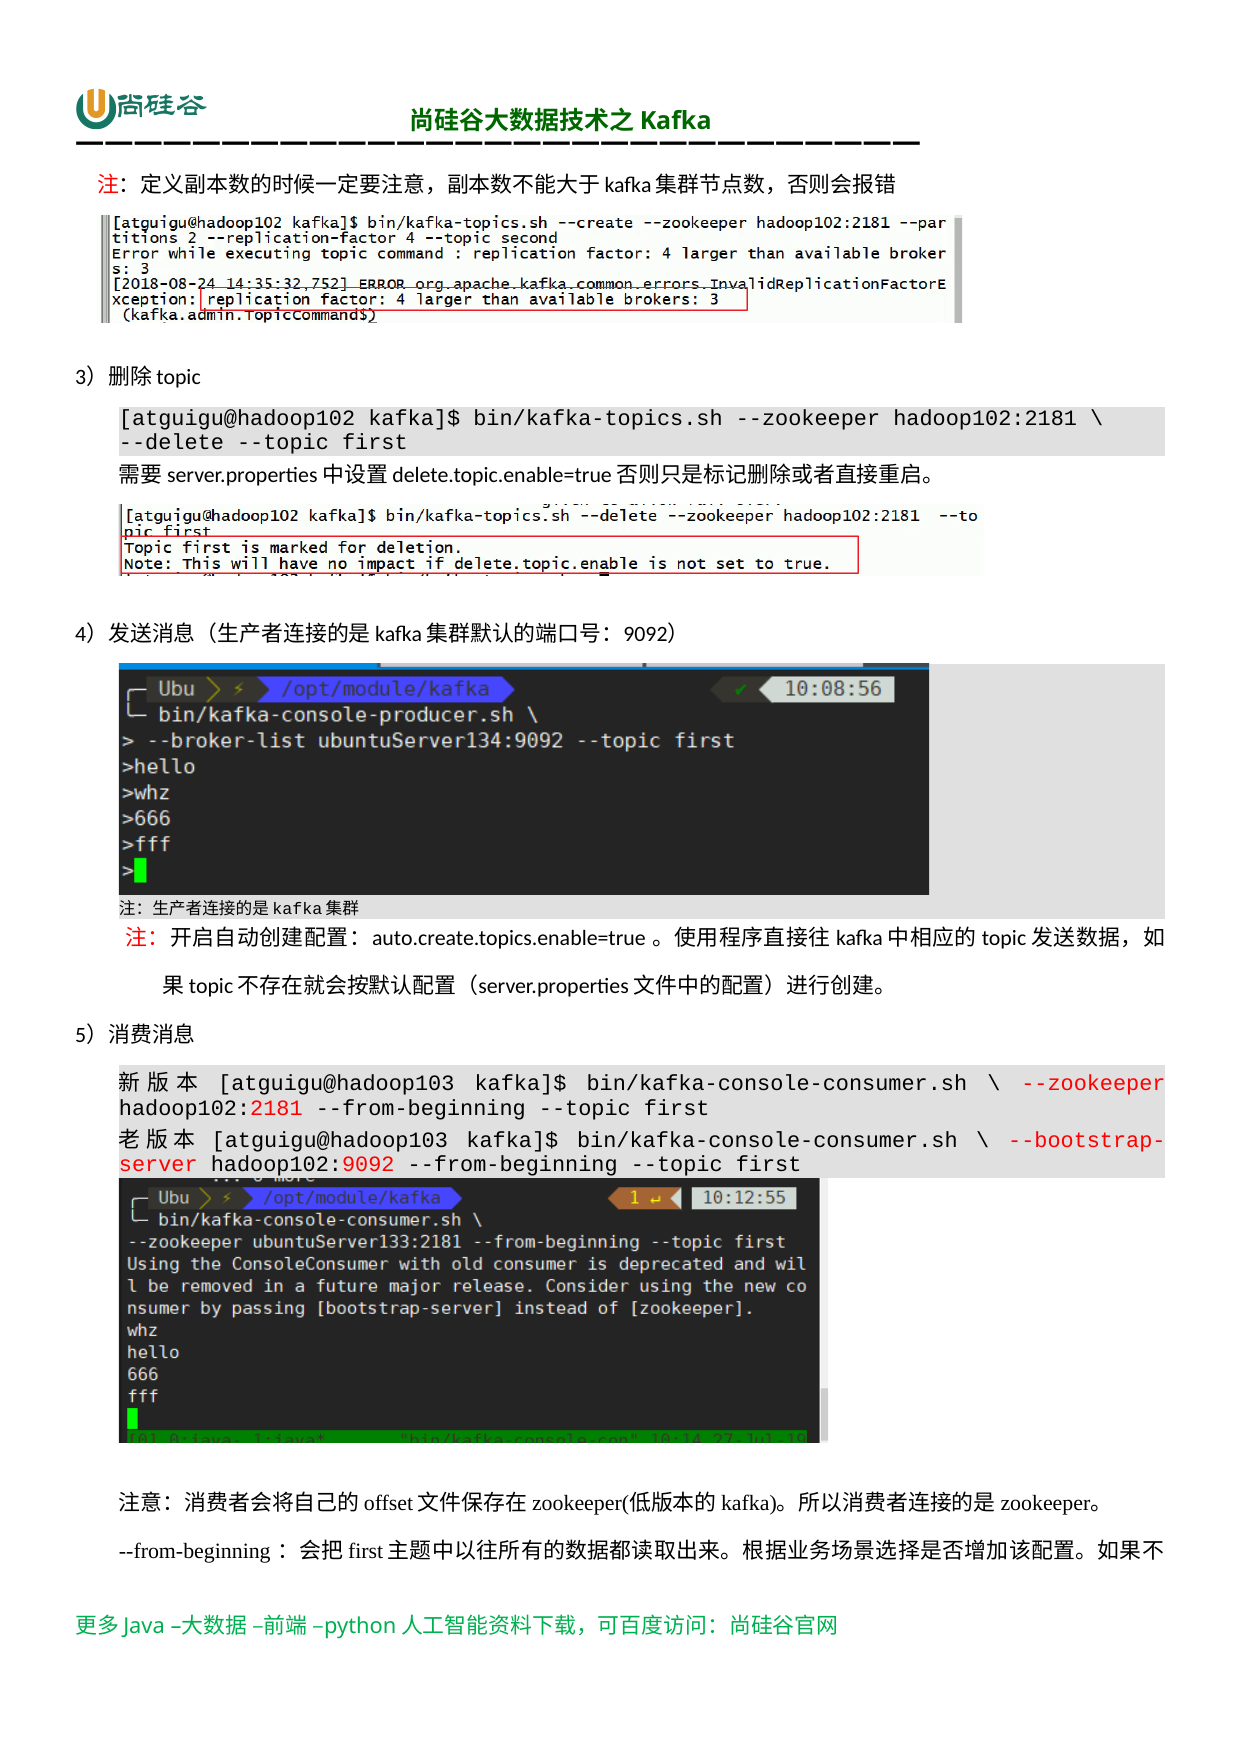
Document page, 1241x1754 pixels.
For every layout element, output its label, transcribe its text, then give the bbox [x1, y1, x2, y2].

picture [118, 1178, 829, 1443]
text 注意：消费者会将自己的offset文件保存在 zookeeper(低版本的kafka)。所以消费者连接的是 zookeeper。 [75, 1484, 1165, 1517]
picture [118, 504, 984, 576]
text 注：开启自动创建配置：auto.create.topics.enable=true 。使用程序直接往kafka中相应的topic发送数据，如果topic不存在就会按默认配置（server.properties文件中的配置）进行创建。 [119, 919, 1165, 1001]
text 5）消费消息 [75, 1016, 1165, 1049]
text 老版本 [atguigu@hadoop103 kafka]$ bin/kafka-console-consumer.sh \ --bootstrap-server hadoop102:9092 --from-beginning --topic first [119, 1122, 1165, 1178]
text [atguigu@hadoop102 kafka]$ bin/kafka-topics.sh --zookeeper hadoop102:2181 \ [119, 407, 1165, 432]
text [75, 1532, 1165, 1565]
text 4）发送消息（生产者连接的是kafka集群默认的端口号：9092） [75, 616, 1165, 648]
text 新版本 [atguigu@hadoop103 kafka]$ bin/kafka-console-consumer.sh \ --zookeeper hadoop102:2181 --from-beginning --topic first [119, 1065, 1165, 1122]
picture [96, 215, 963, 323]
text 注：生产者连接的是kafka集群 [119, 895, 1165, 919]
text --delete --topic first [119, 432, 1165, 456]
text 注：定义副本数的时候一定要注意，副本数不能大于kafka集群节点数，否则会报错 [75, 167, 1165, 199]
picture [75, 88, 208, 130]
text 需要server.properties中设置delete.topic.enable=true否则只是标记删除或者直接重启。 [75, 456, 1165, 489]
picture [118, 663, 930, 895]
text 3）删除topic [75, 358, 1165, 391]
